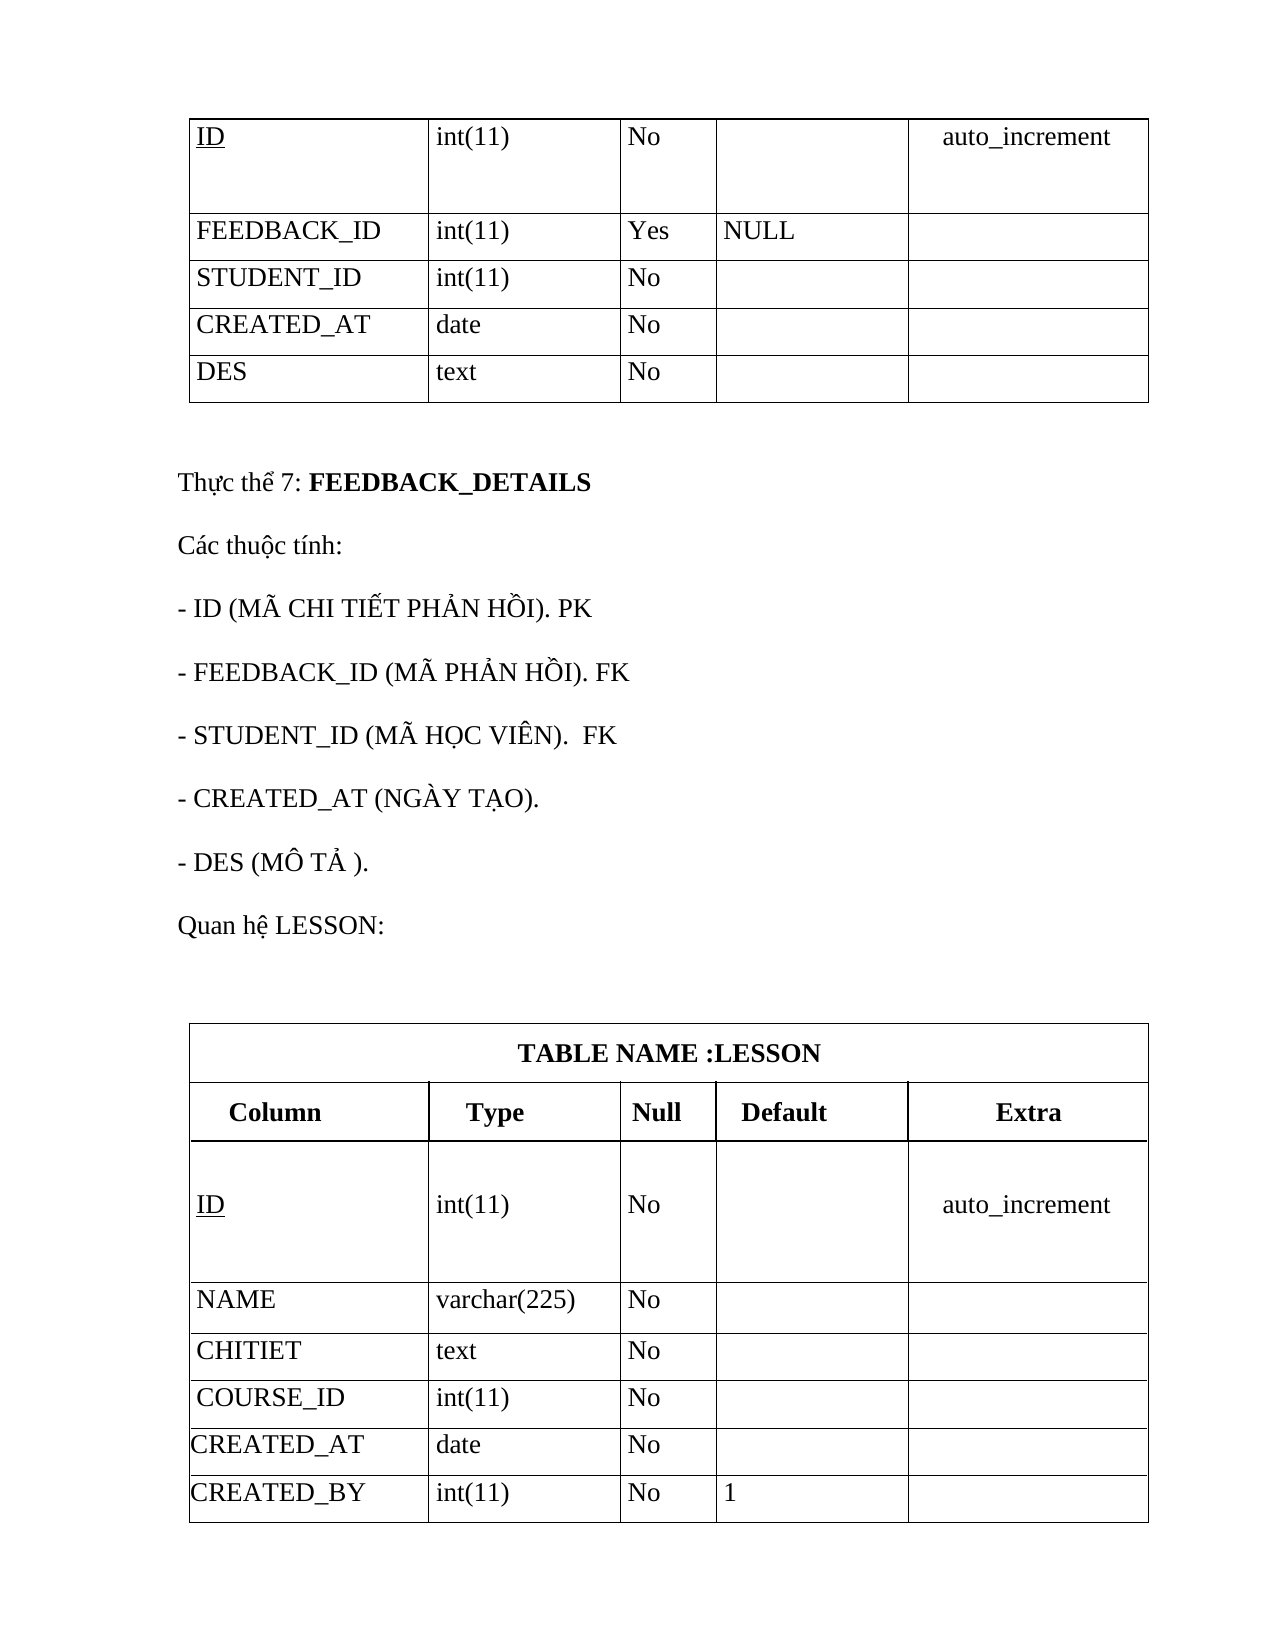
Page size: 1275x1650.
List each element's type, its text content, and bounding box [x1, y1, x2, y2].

table_cell [717, 1334, 908, 1380]
table_cell [909, 1333, 1148, 1380]
text - DES (MÔ TẢ ). [177, 846, 1127, 877]
table_cell [909, 309, 1148, 354]
table_cell CREATED_AT [190, 1429, 428, 1475]
table_cell auto_increment [909, 1140, 1148, 1282]
table_cell CREATED_BY [190, 1476, 428, 1522]
table_cell FEEDBACK_ID [190, 214, 428, 260]
table_cell ID [190, 120, 428, 213]
table_cell Null [621, 1083, 715, 1140]
table_cell No [621, 120, 716, 213]
table_cell varchar(225) [429, 1283, 620, 1333]
text - CREATED_AT (NGÀY TẠO). [177, 782, 1127, 813]
text - FEEDBACK_ID (MÃ PHẢN HỒI). FK [177, 656, 1127, 687]
text - ID (MÃ CHI TIẾT PHẢN HỒI). PK [177, 592, 1127, 623]
table_cell Default [717, 1083, 907, 1140]
table_cell DES [190, 356, 428, 402]
table_cell COURSE_ID [190, 1381, 428, 1428]
table_cell ID [190, 1141, 428, 1282]
table_cell No [621, 1334, 716, 1380]
table_cell [909, 1380, 1148, 1428]
table_cell [909, 261, 1148, 307]
text - STUDENT_ID (MÃ HỌC VIÊN). FK [177, 719, 1127, 750]
table_cell [717, 1429, 908, 1475]
table_cell int(11) [429, 1476, 620, 1522]
table_cell No [621, 1476, 716, 1522]
table_cell [717, 120, 908, 213]
table_cell text [429, 1334, 620, 1380]
table_cell CHITIET [190, 1334, 428, 1380]
table_cell int(11) [429, 1381, 620, 1428]
table_cell No [621, 1283, 716, 1333]
table_cell No [621, 261, 716, 307]
table_cell int(11) [429, 120, 620, 213]
table_cell [909, 356, 1148, 402]
table_cell [909, 1282, 1148, 1333]
table_cell date [429, 1429, 620, 1475]
table_cell STUDENT_ID [190, 261, 428, 307]
table_cell [909, 1475, 1148, 1522]
table_cell [909, 1428, 1148, 1475]
table_cell No [621, 309, 716, 354]
table_cell int(11) [429, 261, 620, 307]
text Thực thể 7: FEEDBACK_DETAILS [177, 466, 1127, 497]
table_cell NAME [190, 1283, 428, 1333]
table_cell [717, 356, 908, 402]
table_cell int(11) [429, 214, 620, 260]
table_cell auto_increment [909, 120, 1148, 213]
table_header TABLE NAME :LESSON [190, 1024, 1148, 1081]
table_cell [717, 1142, 908, 1282]
table_cell Column [190, 1083, 428, 1140]
table_cell text [429, 356, 620, 402]
table_cell No [621, 1381, 716, 1428]
text Quan hệ LESSON: [177, 909, 1127, 940]
table_cell No [621, 356, 716, 402]
table_cell No [621, 1429, 716, 1475]
table_cell Yes [621, 214, 716, 260]
table_cell Extra [909, 1083, 1148, 1140]
text Các thuộc tính: [177, 529, 1127, 560]
table_cell [717, 1381, 908, 1428]
table_cell date [429, 309, 620, 354]
table_cell 1 [717, 1476, 908, 1522]
table_cell CREATED_AT [190, 309, 428, 354]
table_cell No [621, 1142, 716, 1282]
table_cell int(11) [429, 1142, 620, 1282]
table_cell NULL [717, 214, 908, 260]
table_cell [909, 214, 1148, 260]
table_cell [717, 1283, 908, 1333]
table_cell [717, 261, 908, 307]
table_cell [717, 309, 908, 354]
table_cell Type [430, 1083, 620, 1140]
